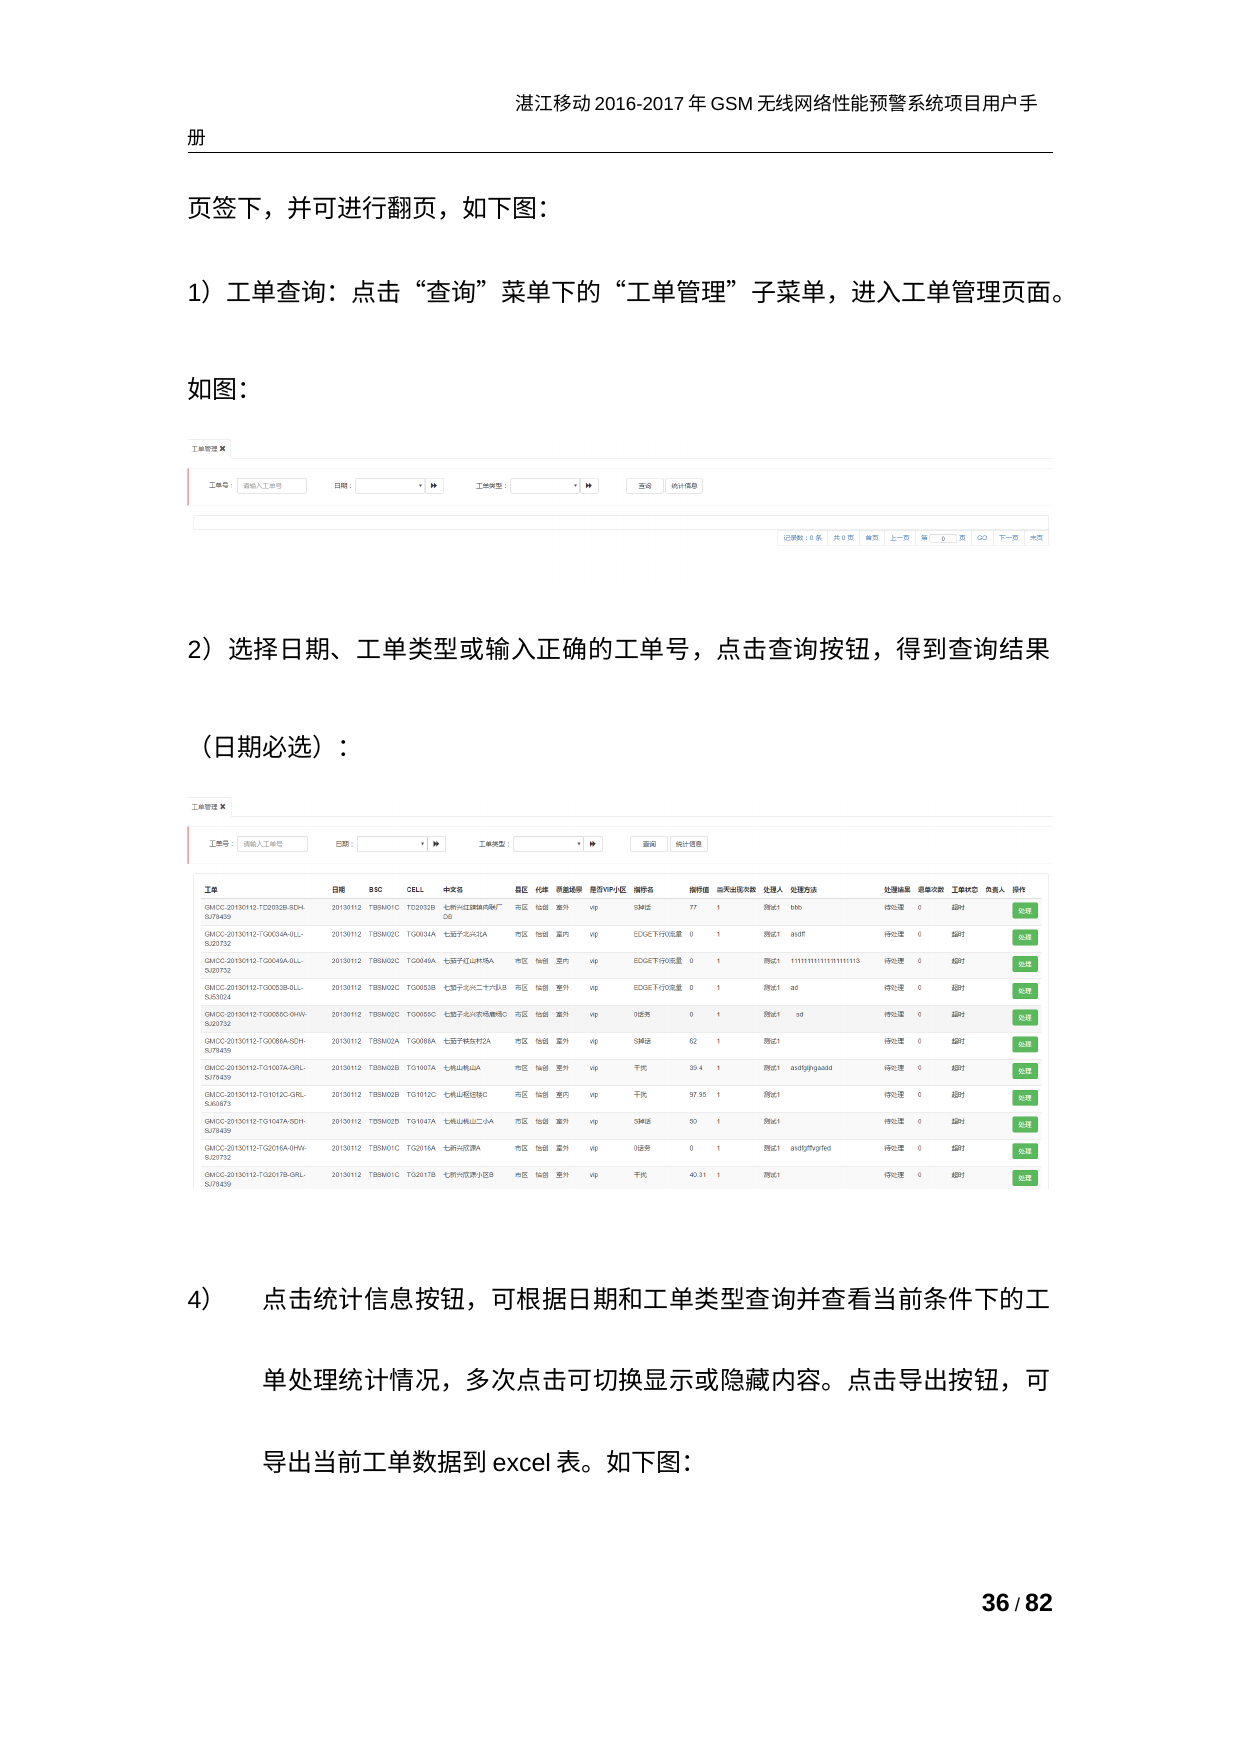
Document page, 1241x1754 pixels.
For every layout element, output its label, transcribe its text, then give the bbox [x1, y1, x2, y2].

text 1）工单查询：点击“查询”菜单下的“工单管理”子菜单，进入工单管理页面。如图： [187, 258, 1053, 420]
picture [187, 795, 1053, 1189]
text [187, 174, 1053, 239]
text 2）选择日期、工单类型或输入正确的工单号，点击查询按钮，得到查询结果（日期必选）： [187, 615, 1053, 778]
picture [187, 438, 1053, 586]
list 点击统计信息按钮，可根据日期和工单类型查询并查看当前条件下的工单处理统计情况，多次点击可切换显示或隐藏内容。点击导出按钮，可导出当前工单数据到excel表。如下图： [187, 1265, 1053, 1493]
